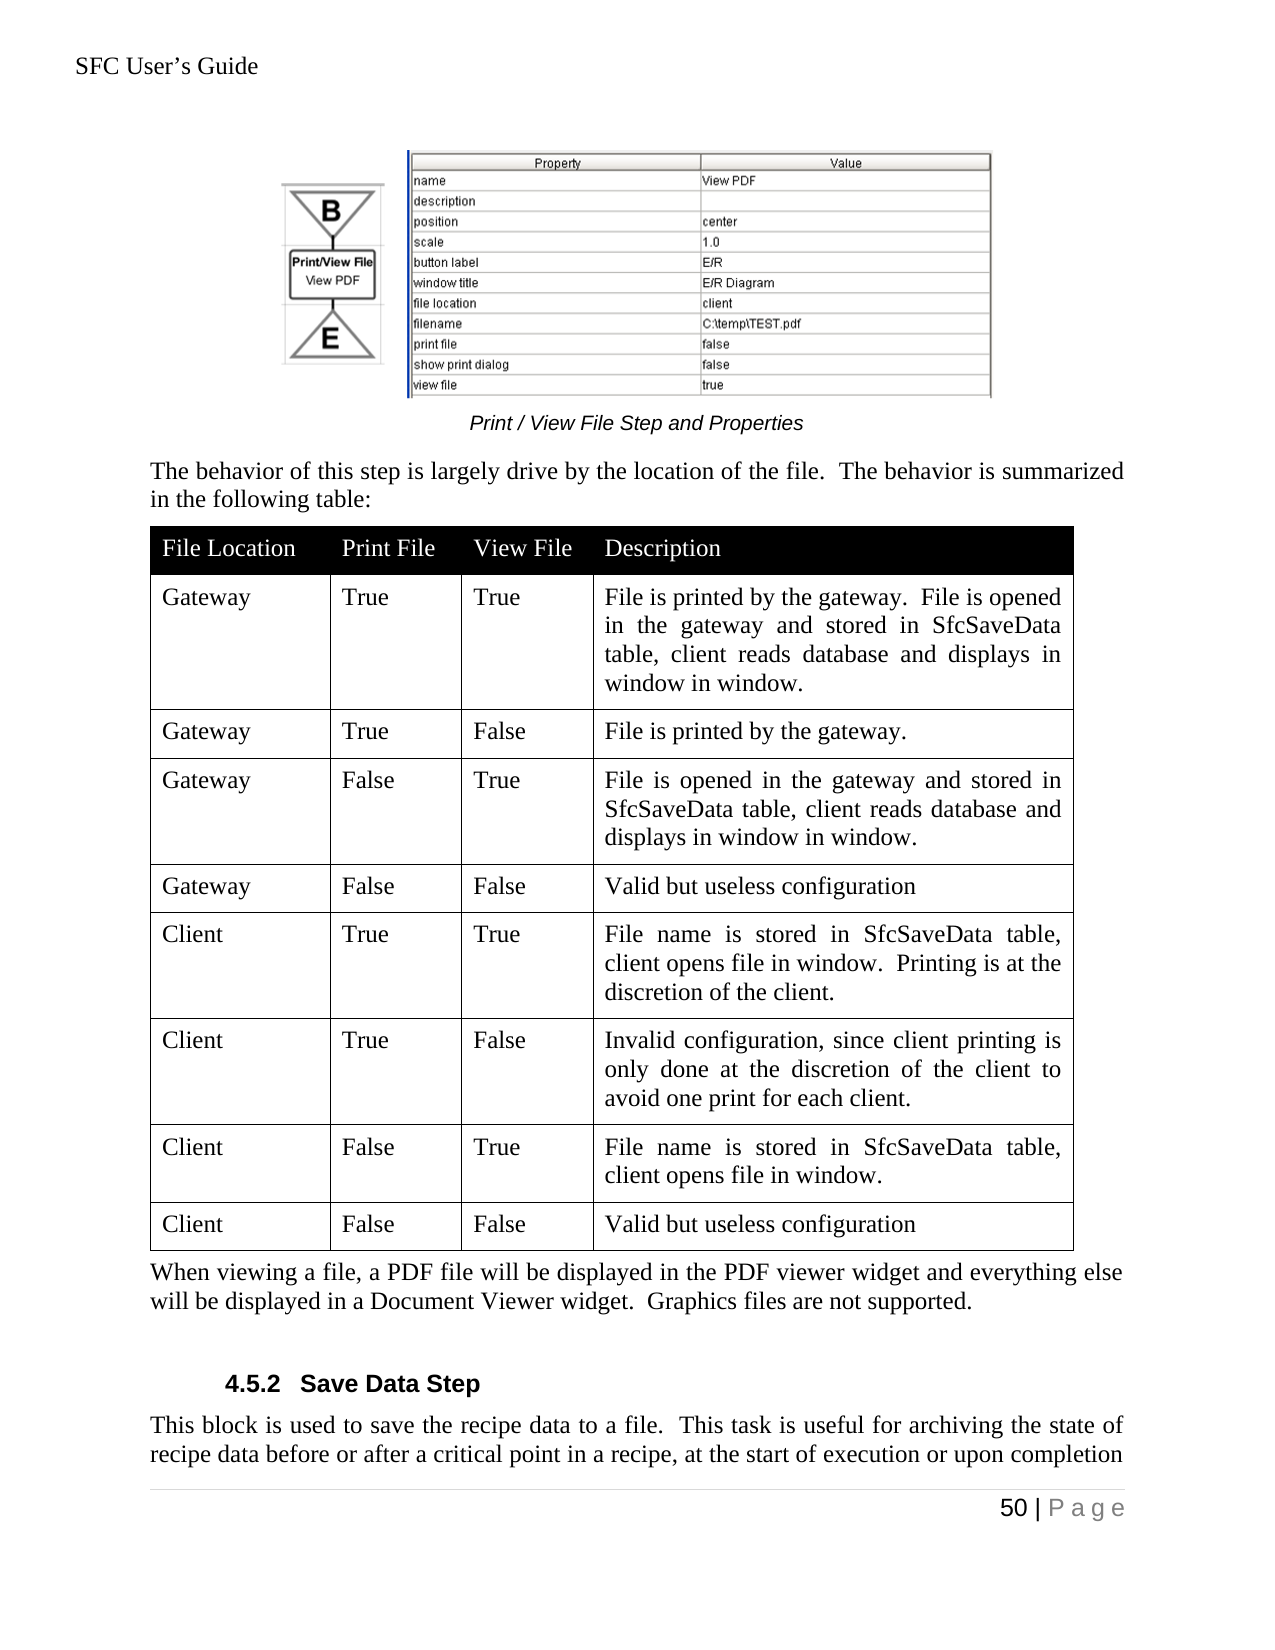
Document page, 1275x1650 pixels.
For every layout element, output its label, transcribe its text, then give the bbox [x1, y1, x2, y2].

table_header File Location [151, 527, 330, 574]
table_cell Client [151, 1019, 330, 1124]
table_cell Client [151, 1203, 330, 1250]
table_header View File [462, 527, 593, 574]
table_cell True [462, 1125, 593, 1202]
table_cell Valid but useless configuration [594, 865, 1073, 912]
table_cell False [331, 759, 461, 864]
picture [281, 150, 994, 399]
table_cell File name is stored in SfcSaveData table, client opens file in window. Printing is at the discretion of the client. [594, 913, 1073, 1018]
table_cell True [462, 759, 593, 864]
table_cell Client [151, 913, 330, 1018]
table_cell File is printed by the gateway. File is opened in the gateway and stored in SfcSaveData table, client reads database and displays in window in window. [594, 575, 1073, 709]
table_header Print File [331, 527, 461, 574]
table_cell True [331, 575, 461, 709]
table_cell False [331, 1203, 461, 1250]
table_cell True [462, 575, 593, 709]
table_cell False [331, 865, 461, 912]
table_cell False [331, 1125, 461, 1202]
table_cell File name is stored in SfcSaveData table, client opens file in window. [594, 1125, 1073, 1202]
text Print / View File Step and Properties [150, 411, 1125, 435]
text When viewing a file, a PDF file will be displayed in the PDF viewer widget and everything else will be displayed in a Document Viewer widget. Graphics files are not supported. [150, 1257, 1125, 1315]
table_cell Gateway [151, 759, 330, 864]
table_cell True [331, 913, 461, 1018]
table_cell Valid but useless configuration [594, 1203, 1073, 1250]
table_cell Client [151, 1125, 330, 1202]
table_cell True [462, 913, 593, 1018]
table_cell Gateway [151, 865, 330, 912]
text The behavior of this step is largely drive by the location of the file. The behavior is summarized in the following table: [150, 456, 1125, 513]
table_cell Gateway [151, 575, 330, 709]
table_cell False [462, 1019, 593, 1124]
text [150, 1410, 1125, 1467]
table_header Description [594, 527, 1073, 574]
table_cell True [331, 1019, 461, 1124]
table_cell False [462, 1203, 593, 1250]
table_cell Gateway [151, 710, 330, 758]
table_cell File is printed by the gateway. [594, 710, 1073, 758]
table_cell True [331, 710, 461, 758]
table_cell False [462, 710, 593, 758]
subtitle Save Data Step [225, 1369, 1125, 1397]
table_cell False [462, 865, 593, 912]
table_cell Invalid configuration, since client printing is only done at the discretion of the client to avoid one print for each client. [594, 1019, 1073, 1124]
table_cell File is opened in the gateway and stored in SfcSaveData table, client reads database and displays in window in window. [594, 759, 1073, 864]
